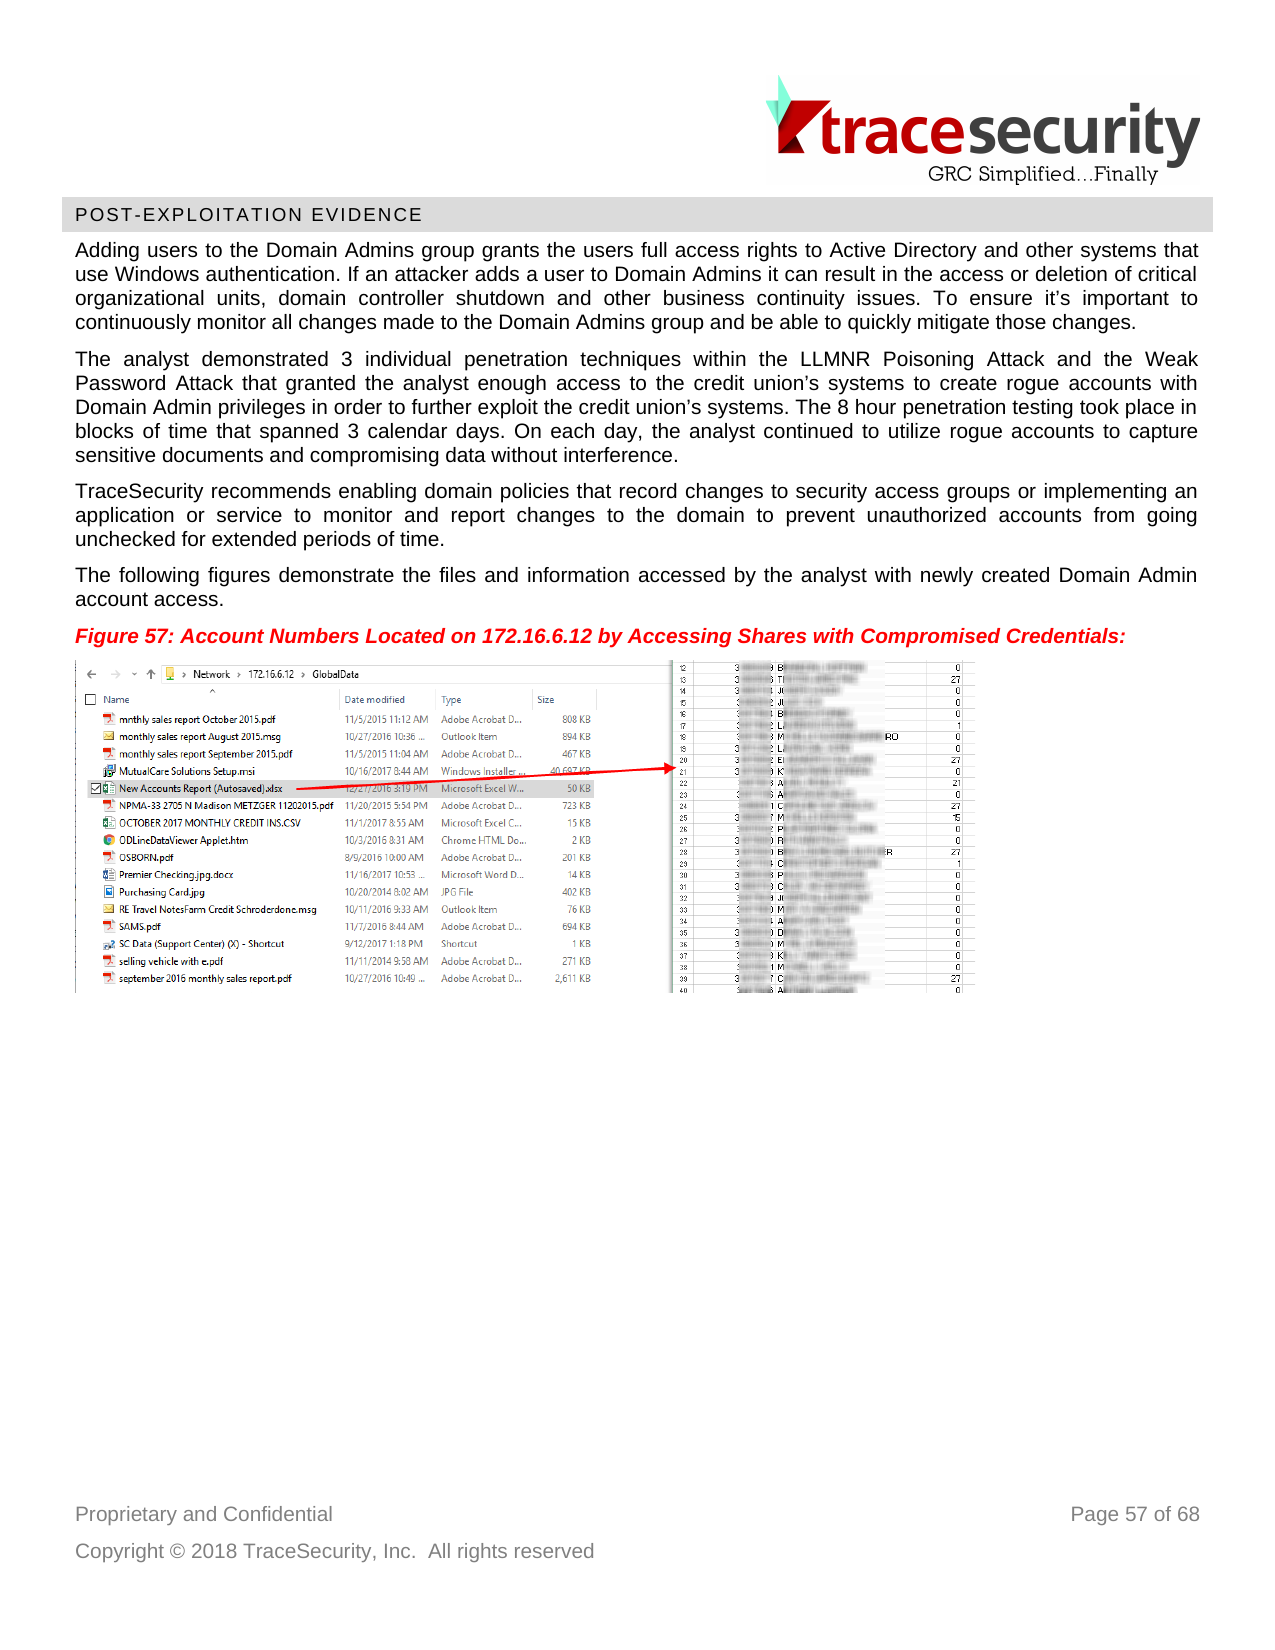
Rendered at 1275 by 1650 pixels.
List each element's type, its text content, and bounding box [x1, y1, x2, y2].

picture [75, 660, 976, 993]
text Post-Exploitation evidence [67, 202, 1208, 227]
text The analyst demonstrated 3 individual penetration techniques within the LLMNR Poisoning Attack and the Weak Password Attack that granted the analyst enough access to the credit union’s systems to create rogue accounts with Domain Admin privileges in order to further exploit the credit union’s systems. The 8 hour penetration testing took place in blocks of time that spanned 3 calendar days. On each day, the analyst continued to utilize rogue accounts to capture sensitive documents and compromising data without interference. [75, 347, 1200, 466]
text Figure 57: Account Numbers Located on 172.16.6.12 by Accessing Shares with Compromised Credentials: [75, 624, 1200, 648]
picture [765, 75, 1200, 185]
text Adding users to the Domain Admins group grants the users full access rights to Active Directory and other systems that use Windows authentication. If an attacker adds a user to Domain Admins it can result in the access or deletion of critical organizational units, domain controller shutdown and other business continuity issues. To ensure it’s important to continuously monitor all changes made to the Domain Admins group and be able to quickly mitigate those changes. [75, 238, 1200, 334]
text The following figures demonstrate the files and information accessed by the analyst with newly created Domain Admin account access. [75, 563, 1200, 611]
text TraceSecurity recommends enabling domain policies that record changes to security access groups or implementing an application or service to monitor and report changes to the domain to prevent unauthorized accounts from going unchecked for extended periods of time. [75, 479, 1200, 551]
